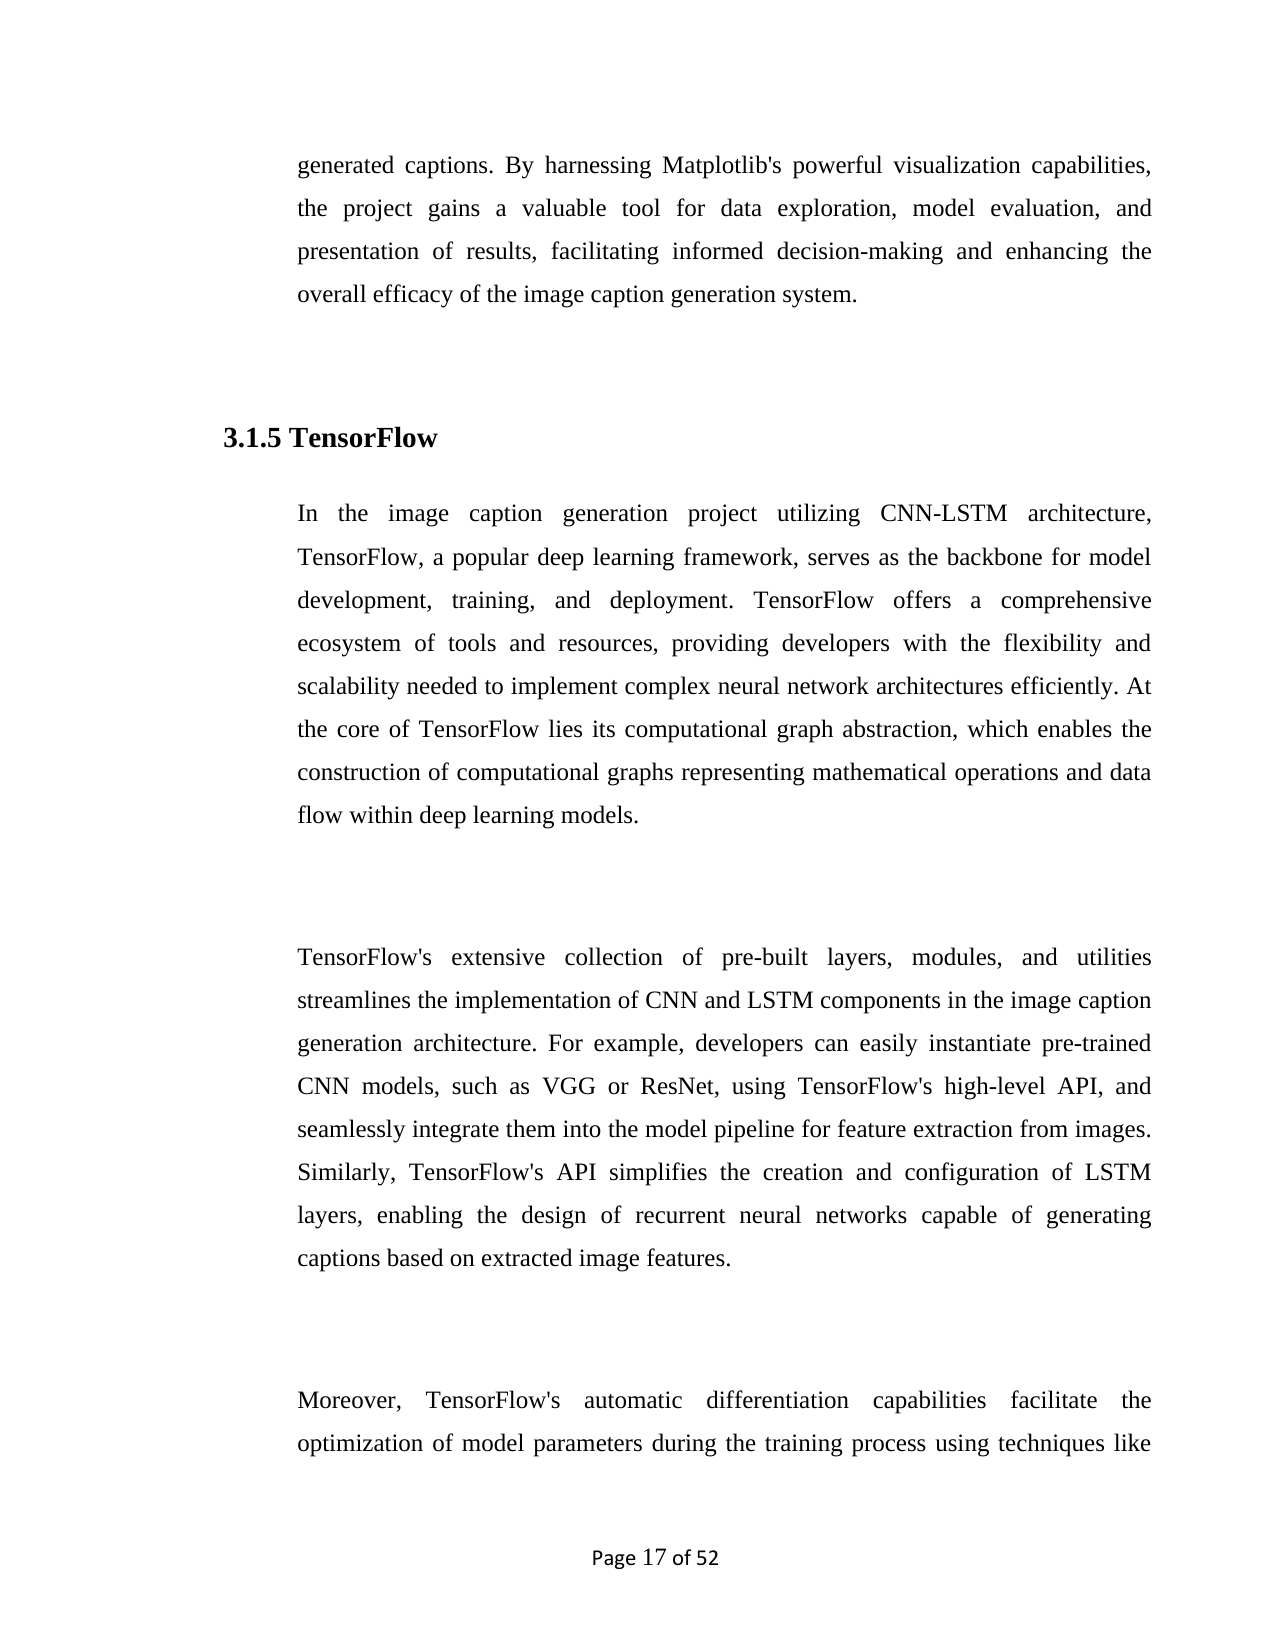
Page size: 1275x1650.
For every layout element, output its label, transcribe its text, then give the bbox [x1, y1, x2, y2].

text TensorFlow's extensive collection of pre-built layers, modules, and utilities streamlines the implementation of CNN and LSTM components in the image caption generation architecture. For example, developers can easily instantiate pre-trained CNN models, such as VGG or ResNet, using TensorFlow's high-level API, and seamlessly integrate them into the model pipeline for feature extraction from images. Similarly, TensorFlow's API simplifies the creation and configuration of LSTM layers, enabling the design of recurrent neural networks capable of generating captions based on extracted image features. [297, 942, 1153, 1272]
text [297, 1385, 1153, 1457]
text In the image caption generation project utilizing CNN-LSTM architecture, TensorFlow, a popular deep learning framework, serves as the backbone for model development, training, and deployment. TensorFlow offers a comprehensive ecosystem of tools and resources, providing developers with the flexibility and scalability needed to implement complex neural network architectures efficiently. At the core of TensorFlow lies its computational graph abstraction, which enables the construction of computational graphs representing mathematical operations and data flow within deep learning models. [297, 498, 1153, 829]
text 3.1.5 TensorFlow [223, 421, 1153, 454]
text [297, 150, 1153, 308]
